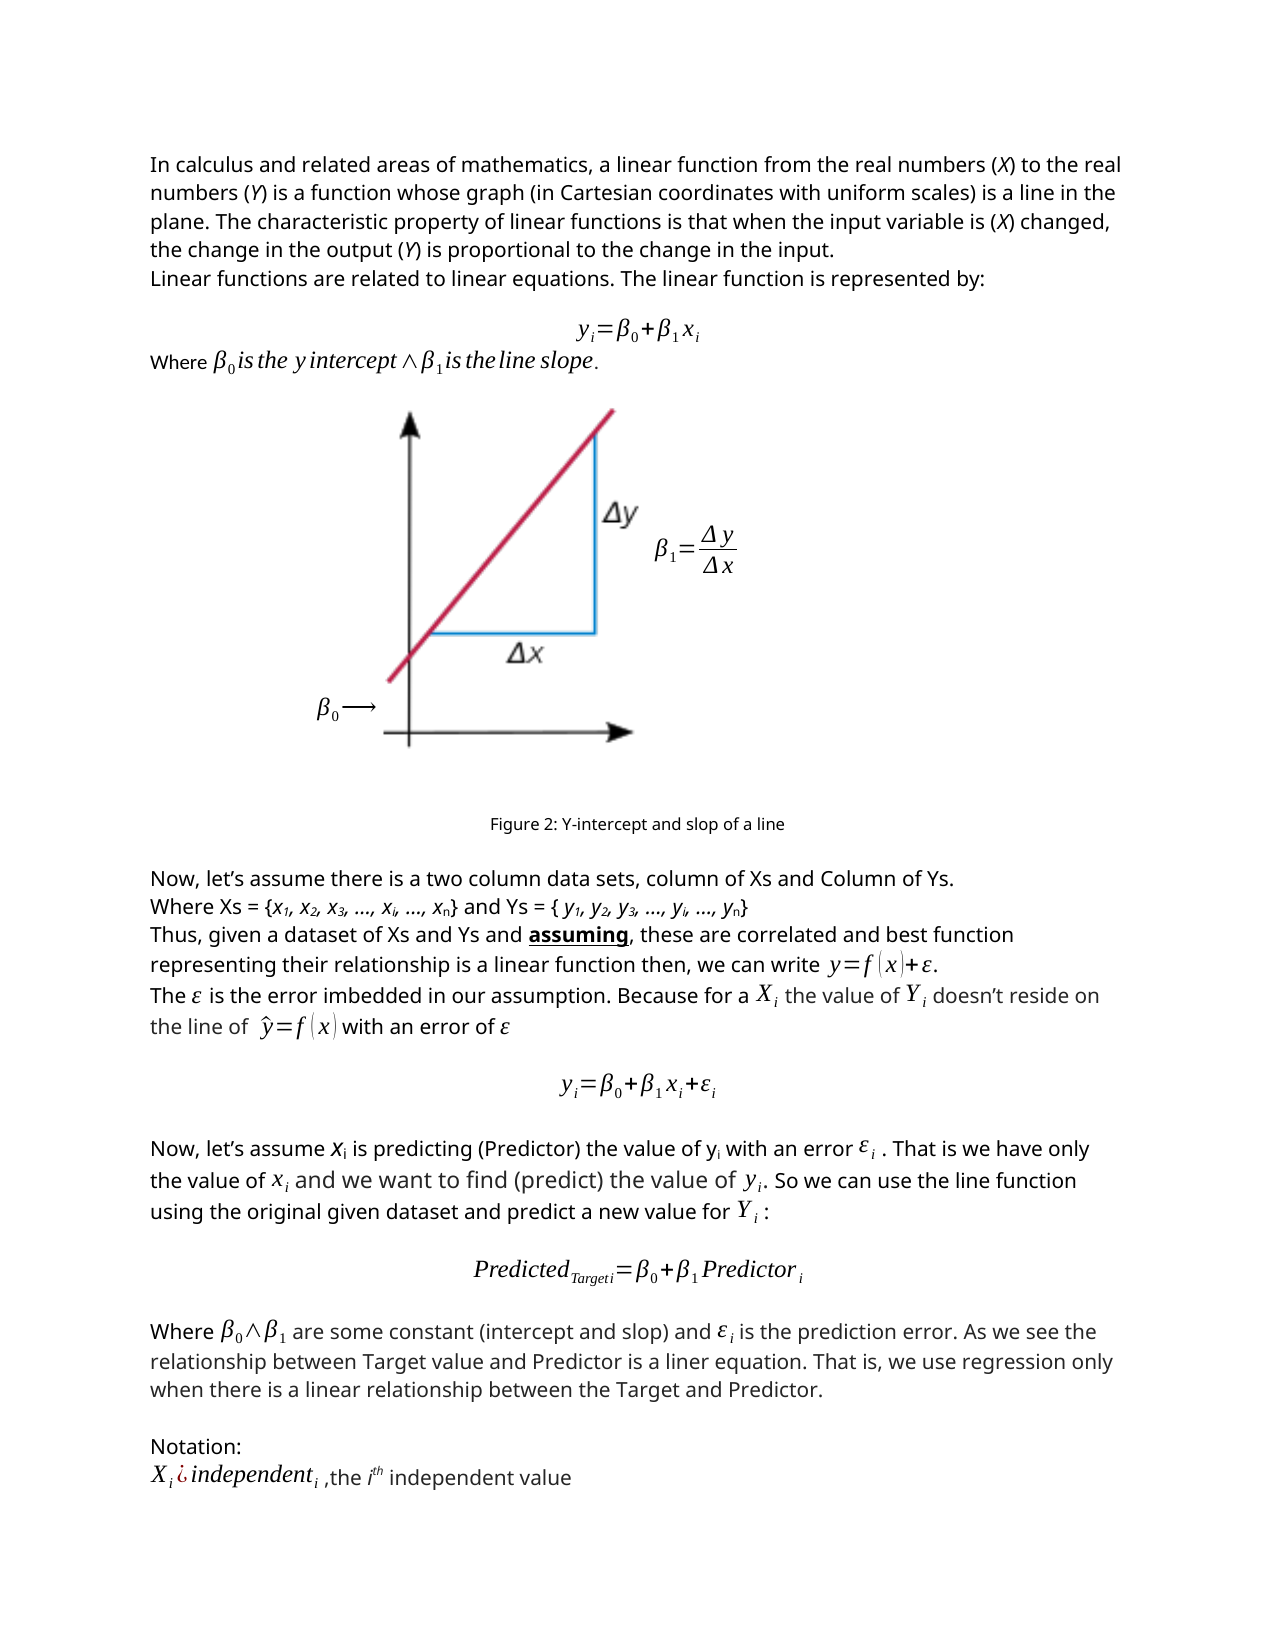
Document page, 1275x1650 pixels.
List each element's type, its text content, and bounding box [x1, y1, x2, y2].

picture [382, 407, 643, 751]
text Now, let’s assume there is a two column data sets, column of Xs and Column of Ys. [150, 864, 1125, 892]
text ,the ith independent value [150, 1461, 1125, 1492]
text Where . [150, 346, 1125, 378]
text In calculus and related areas of mathematics, a linear function from the real numbers (X) to the real numbers (Y) is a function whose graph (in Cartesian coordinates with uniform scales) is a line in the plane. The characteristic property of linear functions is that when the input variable is (X) changed, the change in the output (Y) is proportional to the change in the input. [150, 150, 1125, 264]
text The is the error imbedded in our assumption. Because for a the value of doesn’t reside on the line of with an error of [150, 979, 1125, 1042]
text Thus, given a dataset of Xs and Ys and assuming, these are correlated and best function representing their relationship is a linear function then, we can write . [150, 921, 1125, 979]
text Linear functions are related to linear equations. The linear function is represented by: [150, 264, 1125, 292]
text Where are some constant (intercept and slop) and is the prediction error. As we see the relationship between Target value and Predictor is a liner equation. That is, we use regression only when there is a linear relationship between the Target and Predictor. [150, 1316, 1125, 1404]
text Notation: [150, 1432, 1125, 1461]
text Figure 2: Y-intercept and slop of a line [150, 812, 1125, 835]
text Where Xs = {x1, x2, x3, …, xi, …, xn} and Ys = { y1, y2, y3, …, yi, …, yn} [150, 892, 1125, 921]
text Now, let’s assume xi is predicting (Predictor) the value of yi with an error . That is we have only the value of and we want to find (predict) the value of . So we can use the line function using the original given dataset and predict a new value for : [150, 1130, 1125, 1227]
